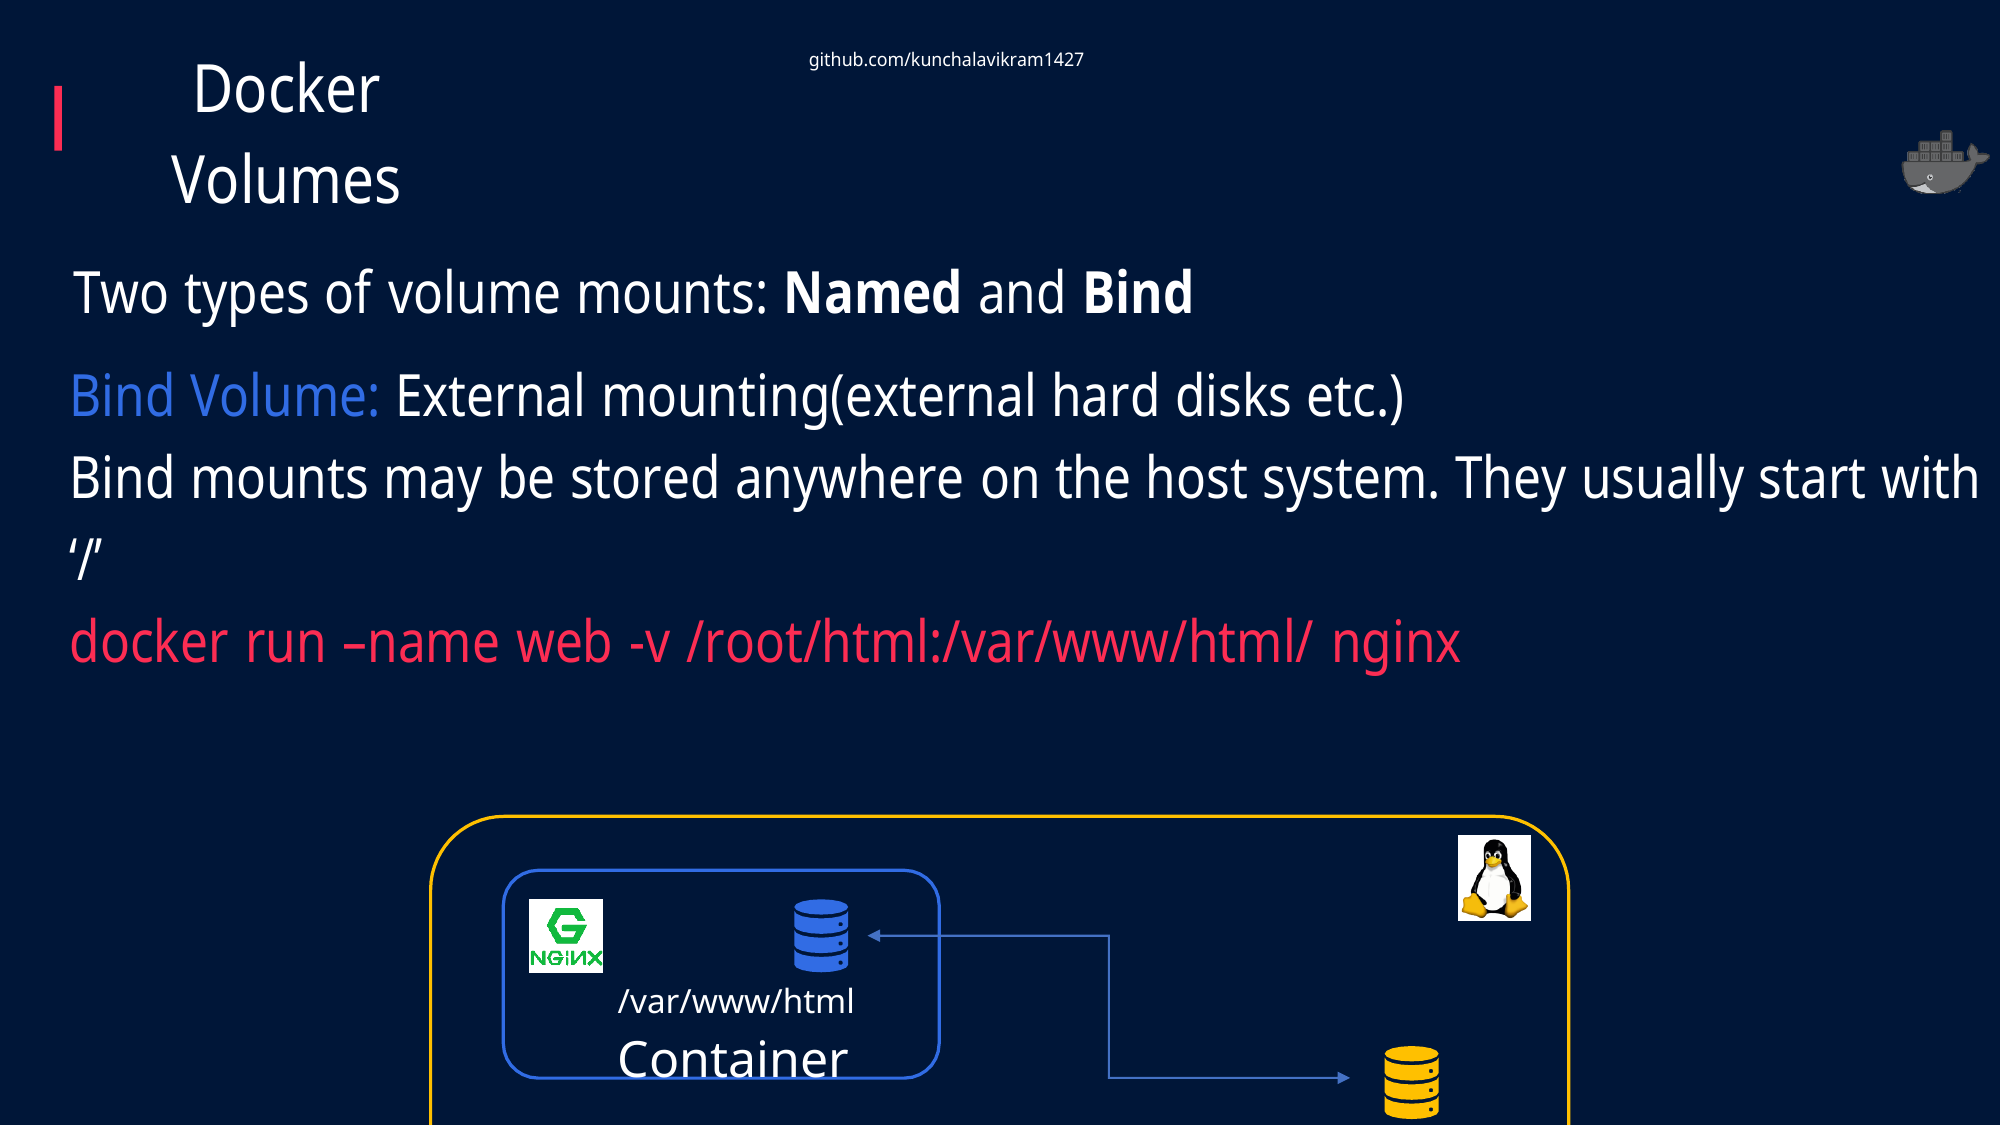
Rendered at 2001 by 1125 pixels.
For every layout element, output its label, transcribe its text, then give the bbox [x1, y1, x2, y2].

text Two types of volume mounts: Named and Bind [73, 251, 2000, 331]
subtitle Bind Volume: External mounting(external hard disks etc.) [69, 354, 2000, 434]
picture [1901, 130, 1990, 194]
picture [1457, 834, 1531, 921]
picture [529, 899, 603, 973]
subtitle Docker Volumes [78, 41, 495, 223]
text docker run –name web -v /root/html:/var/www/html/ nginx [69, 600, 2000, 679]
text github.com/kunchalavikram1427 [808, 46, 2000, 72]
text Bind mounts may be stored anywhere on the host system. They usually start with [69, 436, 2000, 516]
subtitle ‘/’ [69, 518, 2000, 597]
